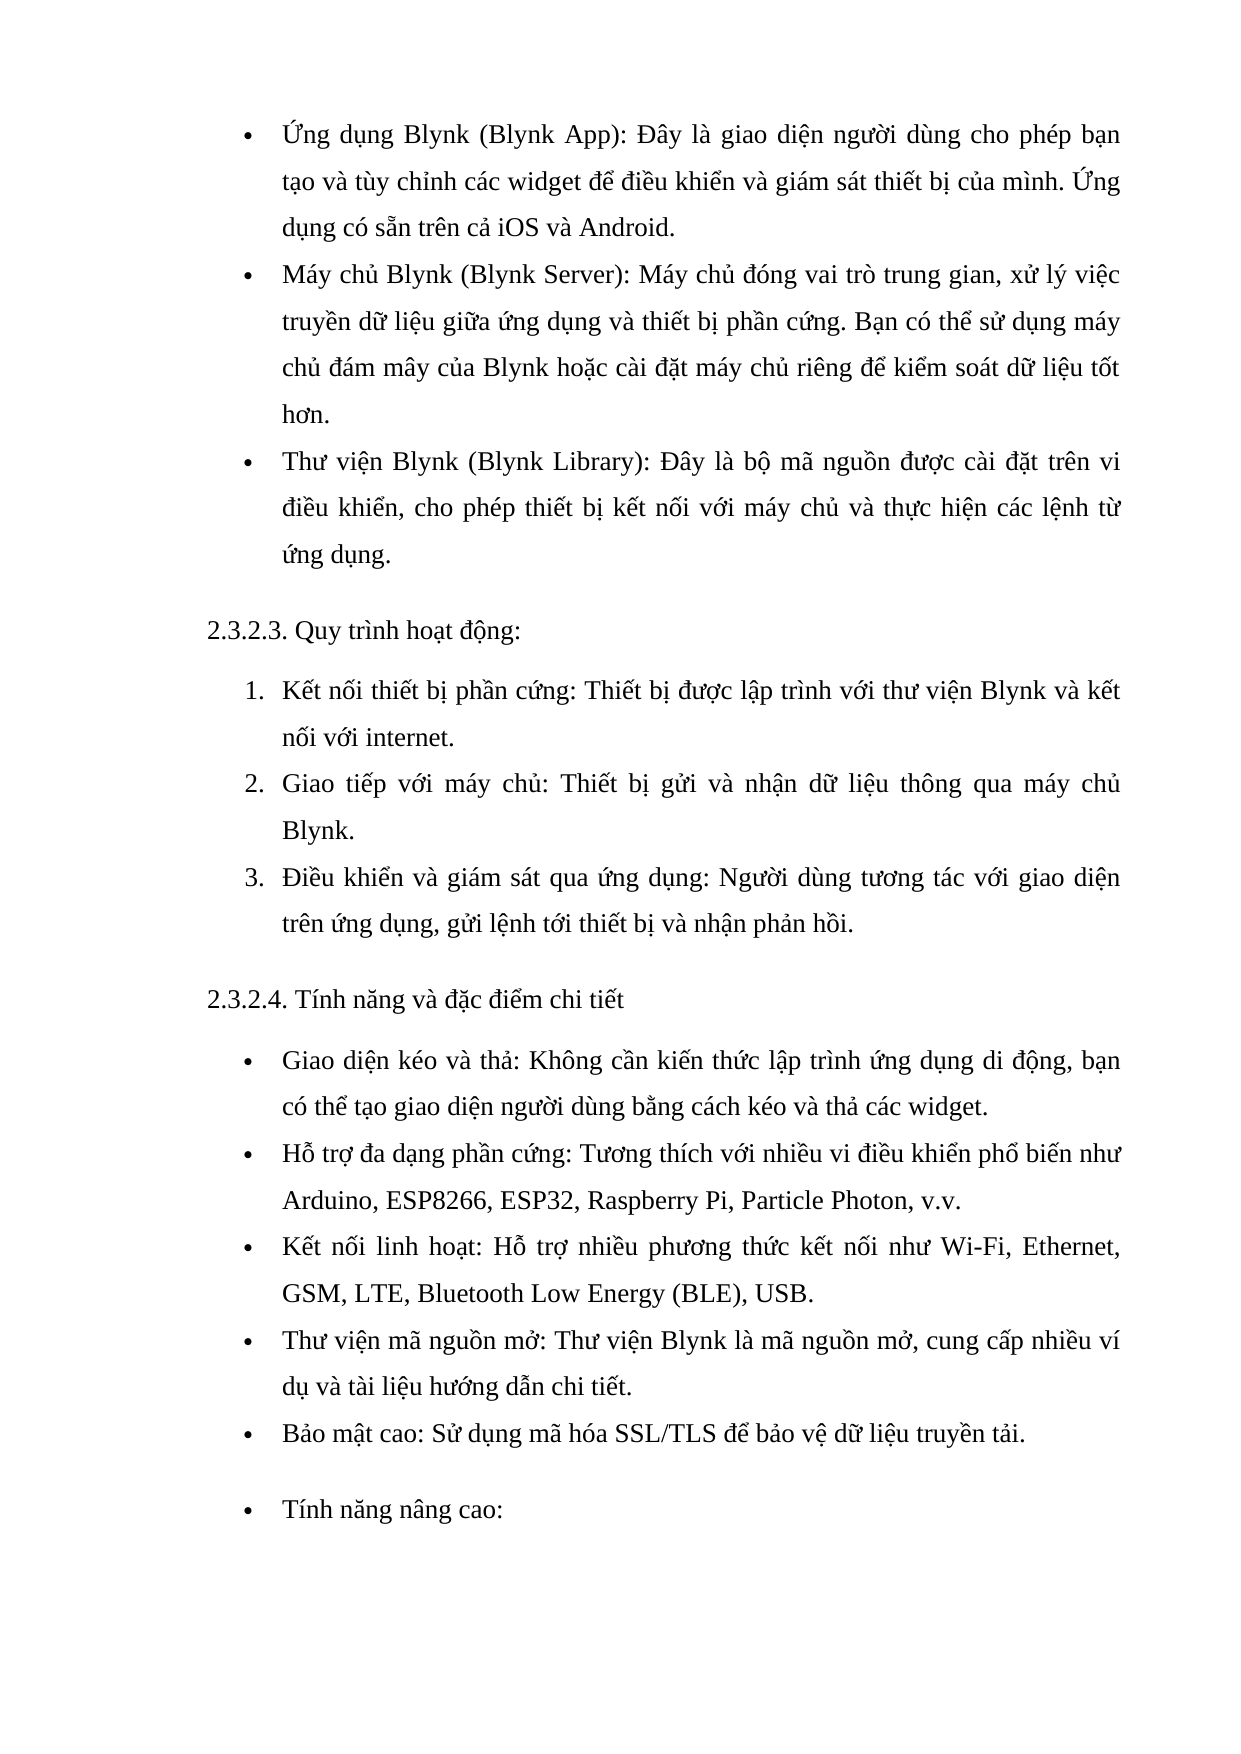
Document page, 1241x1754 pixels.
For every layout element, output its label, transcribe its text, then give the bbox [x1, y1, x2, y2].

list Thư viện Blynk (Blynk Library): Đây là bộ mã nguồn được cài đặt trên vi điều khiển, cho phép thiết bị kết nối với máy chủ và thực hiện các lệnh từ ứng dụng. [244, 445, 1122, 569]
list Kết nối thiết bị phần cứng: Thiết bị được lập trình với thư viện Blynk và kết nối với internet. [244, 674, 1122, 752]
subtitle 2.3.2.3. Quy trình hoạt động: [207, 614, 1122, 645]
list Tính năng nâng cao: [244, 1493, 1122, 1524]
list Giao diện kéo và thả: Không cần kiến thức lập trình ứng dụng di động, bạn có thể tạo giao diện người dùng bằng cách kéo và thả các widget. [244, 1044, 1122, 1122]
list Điều khiển và giám sát qua ứng dụng: Người dùng tương tác với giao diện trên ứng dụng, gửi lệnh tới thiết bị và nhận phản hồi. [244, 861, 1122, 939]
list Hỗ trợ đa dạng phần cứng: Tương thích với nhiều vi điều khiển phổ biến như Arduino, ESP8266, ESP32, Raspberry Pi, Particle Photon, v.v. [244, 1137, 1122, 1215]
list Kết nối linh hoạt: Hỗ trợ nhiều phương thức kết nối như Wi-Fi, Ethernet, GSM, LTE, Bluetooth Low Energy (BLE), USB. [244, 1230, 1122, 1308]
list Giao tiếp với máy chủ: Thiết bị gửi và nhận dữ liệu thông qua máy chủ Blynk. [244, 768, 1122, 845]
list Máy chủ Blynk (Blynk Server): Máy chủ đóng vai trò trung gian, xử lý việc truyền dữ liệu giữa ứng dụng và thiết bị phần cứng. Bạn có thể sử dụng máy chủ đám mây của Blynk hoặc cài đặt máy chủ riêng để kiểm soát dữ liệu tốt hơn. [244, 258, 1122, 429]
subtitle 2.3.2.4. Tính năng và đặc điểm chi tiết [207, 983, 1122, 1014]
list Ứng dụng Blynk (Blynk App): Đây là giao diện người dùng cho phép bạn tạo và tùy chỉnh các widget để điều khiển và giám sát thiết bị của mình. Ứng dụng có sẵn trên cả iOS và Android. [244, 118, 1122, 243]
list Thư viện mã nguồn mở: Thư viện Blynk là mã nguồn mở, cung cấp nhiều ví dụ và tài liệu hướng dẫn chi tiết. [244, 1324, 1122, 1402]
list Bảo mật cao: Sử dụng mã hóa SSL/TLS để bảo vệ dữ liệu truyền tải. [244, 1417, 1122, 1448]
